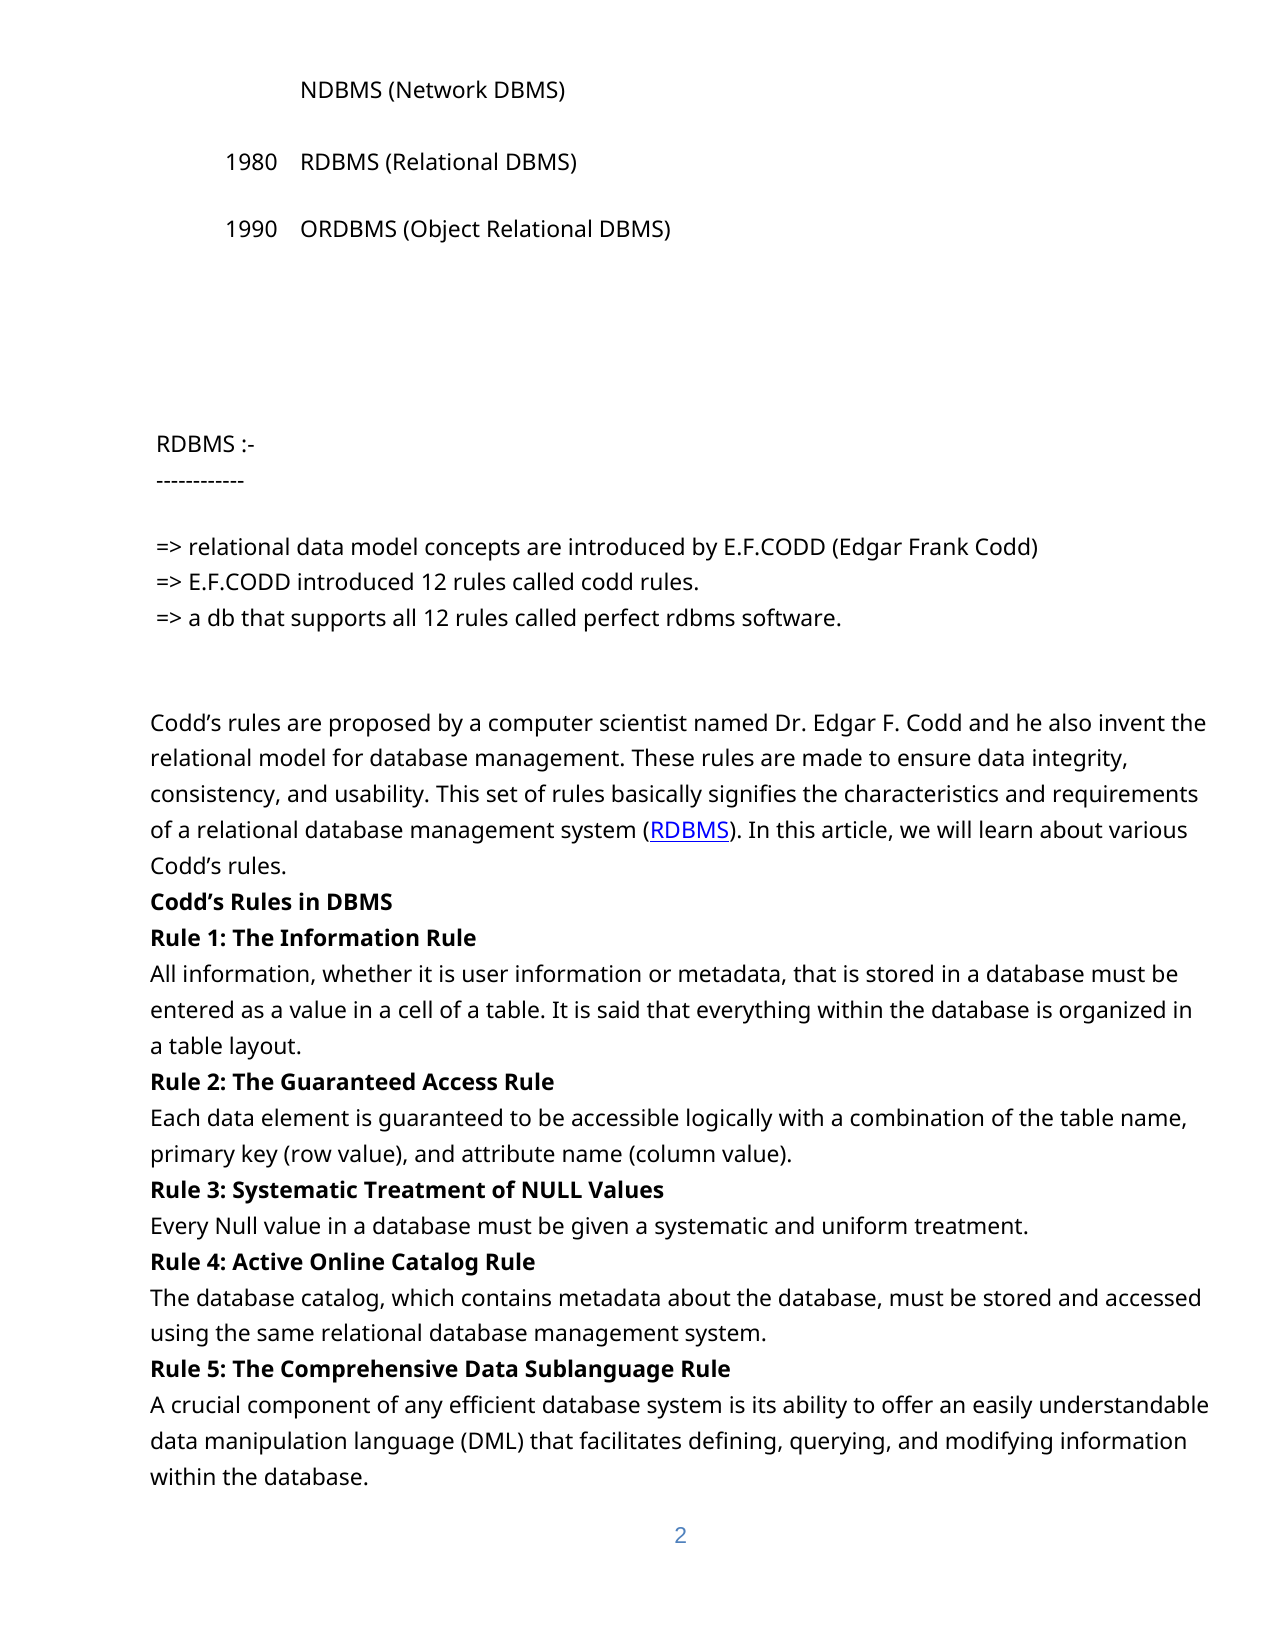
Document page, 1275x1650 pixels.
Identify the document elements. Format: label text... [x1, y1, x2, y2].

text ------------ [150, 464, 1211, 496]
text Rule 4: Active Online Catalog Rule [150, 1246, 1211, 1277]
text The database catalog, which contains metadata about the database, must be stored and accessed using the same relational database management system. [150, 1281, 1211, 1349]
text Rule 1: The Information Rule [150, 922, 1211, 953]
text All information, whether it is user information or metadata, that is stored in a database must be entered as a value in a cell of a table. It is said that everything within the database is organized in a table layout. [150, 958, 1211, 1061]
text => a db that supports all 12 rules called perfect rdbms software. [150, 602, 1211, 633]
text 1980 RDBMS (Relational DBMS) [150, 146, 1211, 177]
text Every Null value in a database must be given a systematic and uniform treatment. [150, 1209, 1211, 1241]
text Codd’s Rules in DBMS [150, 886, 1211, 917]
text Each data element is guaranteed to be accessible logically with a combination of the table name, primary key (row value), and attribute name (column value). [150, 1102, 1211, 1169]
text 1990 ORDBMS (Object Relational DBMS) [150, 213, 1211, 244]
text NDBMS (Network DBMS) [150, 74, 1211, 105]
text Rule 2: The Guaranteed Access Rule [150, 1066, 1211, 1097]
text Codd’s rules are proposed by a computer scientist named Dr. Edgar F. Codd and he also invent the relational model for database management. These rules are made to ensure data integrity, consistency, and usability. This set of rules basically signifies the characteristics and requirements of a relational database management system (RDBMS). In this article, we will learn about various Codd’s rules. [150, 706, 1211, 881]
text A crucial component of any efficient database system is its ability to offer an easily understandable data manipulation language (DML) that facilitates defining, querying, and modifying information within the database. [150, 1389, 1211, 1492]
text Rule 5: The Comprehensive Data Sublanguage Rule [150, 1353, 1211, 1384]
text => E.F.CODD introduced 12 rules called codd rules. [150, 566, 1211, 598]
text RDBMS :- [150, 428, 1211, 459]
text => relational data model concepts are introduced by E.F.CODD (Edgar Frank Codd) [150, 530, 1211, 562]
text Rule 3: Systematic Treatment of NULL Values [150, 1174, 1211, 1205]
